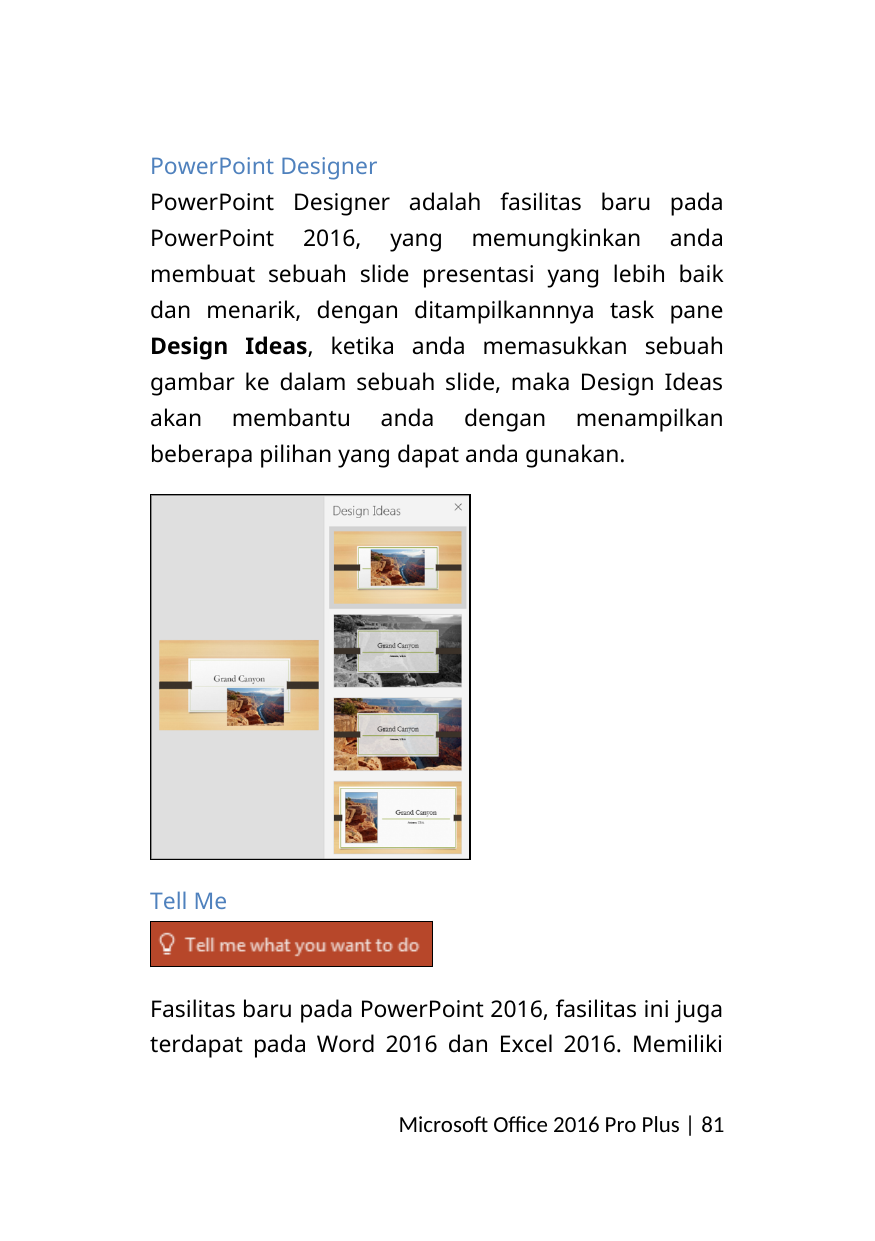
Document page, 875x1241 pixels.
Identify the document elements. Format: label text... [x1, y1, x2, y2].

text Tell Me [150, 885, 724, 916]
picture [151, 495, 469, 859]
text PowerPoint Designer adalah fasilitas baru pada PowerPoint 2016, yang memungkinkan anda membuat sebuah slide presentasi yang lebih baik dan menarik, dengan ditampilkannnya task pane Design Ideas, ketika anda memasukkan sebuah gambar ke dalam sebuah slide, maka Design Ideas akan membantu anda dengan menampilkan beberapa pilihan yang dapat anda gunakan. [150, 186, 724, 469]
text PowerPoint Designer [150, 150, 724, 181]
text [150, 992, 724, 1060]
